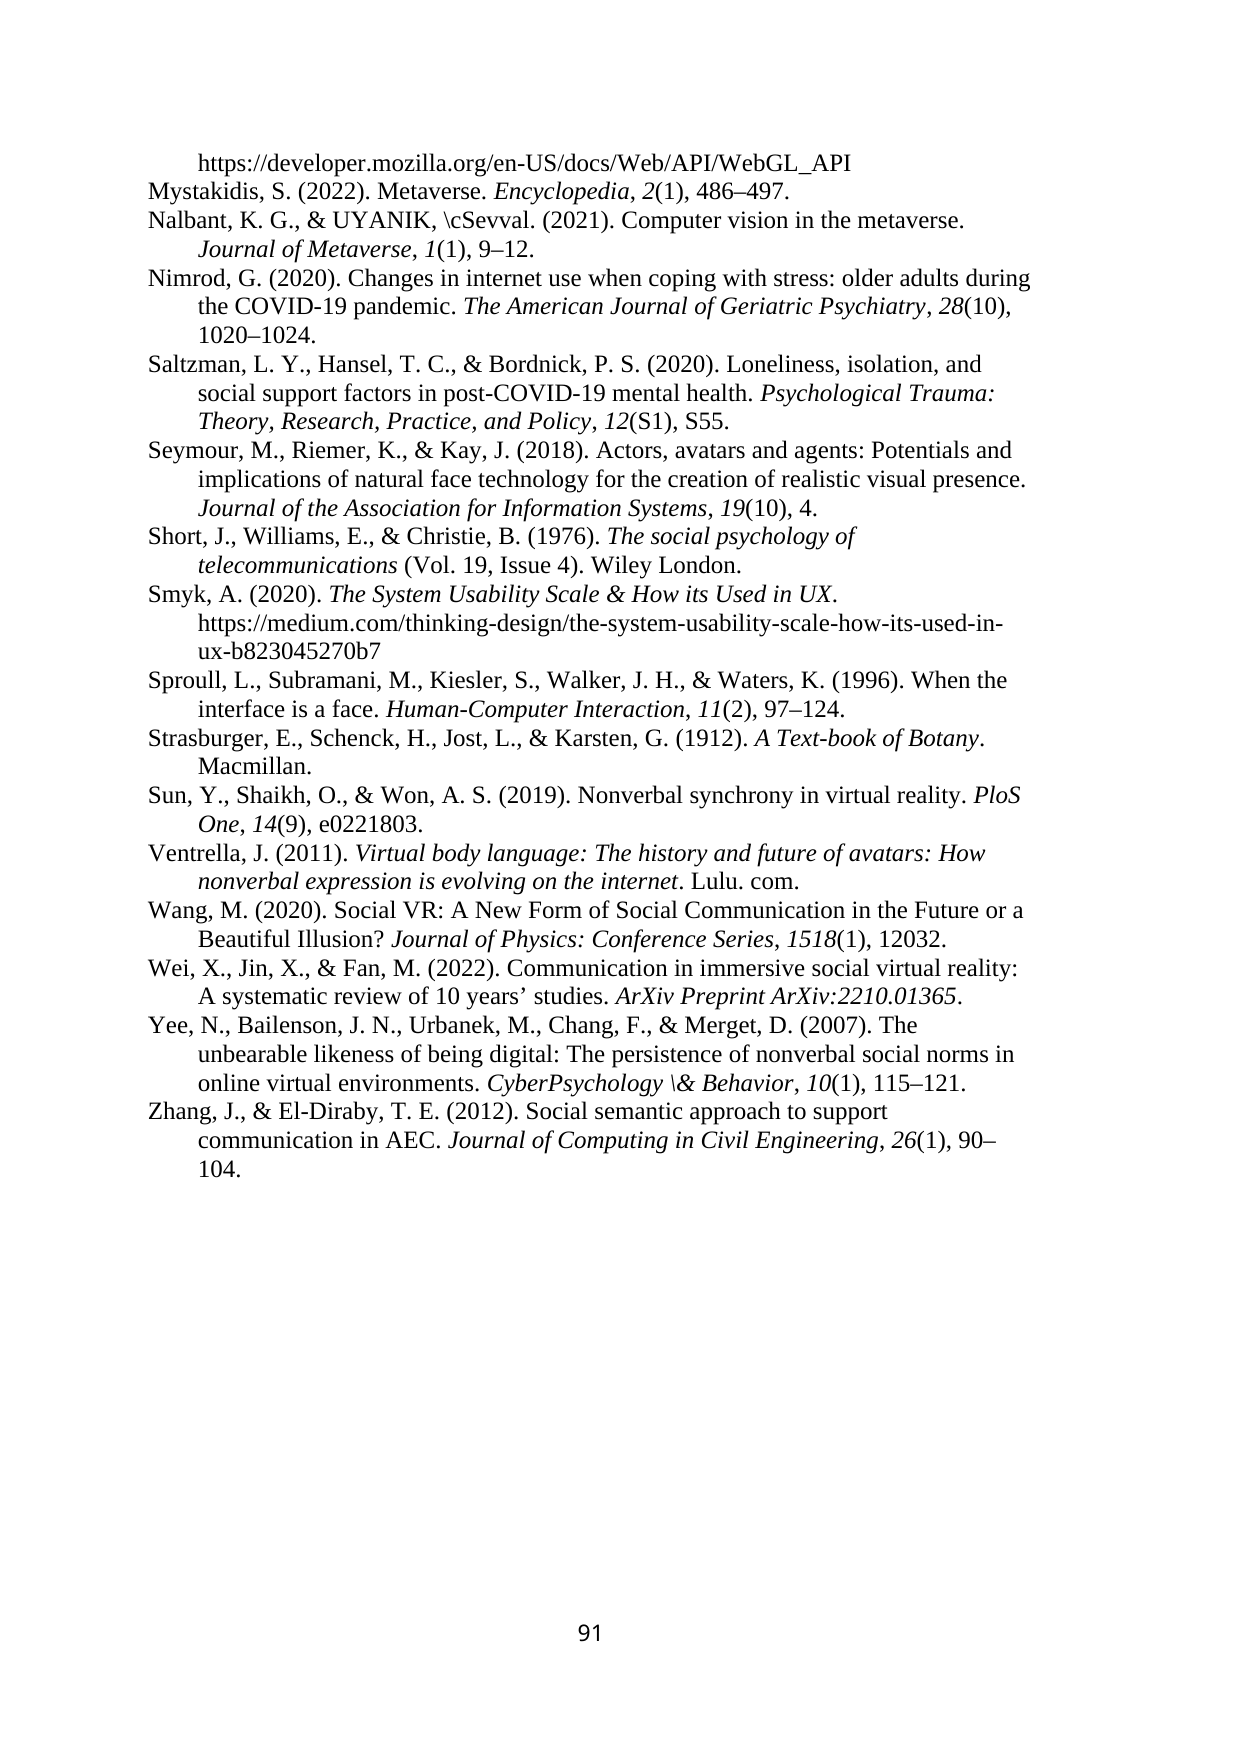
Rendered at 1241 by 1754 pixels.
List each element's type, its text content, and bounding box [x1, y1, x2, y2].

text Zhang, J., & El-Diraby, T. E. (2012). Social semantic approach to support communication in AEC. Journal of Computing in Civil Engineering, 26(1), 90–104. [148, 1096, 1033, 1183]
text Saltzman, L. Y., Hansel, T. C., & Bordnick, P. S. (2020). Loneliness, isolation, and social support factors in post-COVID-19 mental health. Psychological Trauma: Theory, Research, Practice, and Policy, 12(S1), S55. [148, 349, 1033, 435]
text Ventrella, J. (2011). Virtual body language: The history and future of avatars: How nonverbal expression is evolving on the internet. Lulu. com. [148, 838, 1033, 895]
text Sproull, L., Subramani, M., Kiesler, S., Walker, J. H., & Waters, K. (1996). When the interface is a face. Human-Computer Interaction, 11(2), 97–124. [148, 665, 1033, 723]
text Yee, N., Bailenson, J. N., Urbanek, M., Chang, F., & Merget, D. (2007). The unbearable likeness of being digital: The persistence of nonverbal social norms in online virtual environments. CyberPsychology \& Behavior, 10(1), 115–121. [148, 1010, 1033, 1096]
text Sun, Y., Shaikh, O., & Won, A. S. (2019). Nonverbal synchrony in virtual reality. PloS One, 14(9), e0221803. [148, 780, 1033, 838]
text Nimrod, G. (2020). Changes in internet use when coping with stress: older adults during the COVID-19 pandemic. The American Journal of Geriatric Psychiatry, 28(10), 1020–1024. [148, 263, 1033, 349]
text Wang, M. (2020). Social VR: A New Form of Social Communication in the Future or a Beautiful Illusion? Journal of Physics: Conference Series, 1518(1), 12032. [148, 895, 1033, 953]
text Strasburger, E., Schenck, H., Jost, L., & Karsten, G. (1912). A Text-book of Botany. Macmillan. [148, 723, 1033, 780]
text Short, J., Williams, E., & Christie, B. (1976). The social psychology of telecommunications (Vol. 19, Issue 4). Wiley London. [148, 521, 1033, 579]
text Wei, X., Jin, X., & Fan, M. (2022). Communication in immersive social virtual reality: A systematic review of 10 years’ studies. ArXiv Preprint ArXiv:2210.01365. [148, 953, 1033, 1010]
text Mystakidis, S. (2022). Metaverse. Encyclopedia, 2(1), 486–497. [148, 176, 1033, 205]
text Seymour, M., Riemer, K., & Kay, J. (2018). Actors, avatars and agents: Potentials and implications of natural face technology for the creation of realistic visual presence. Journal of the Association for Information Systems, 19(10), 4. [148, 435, 1033, 521]
text Nalbant, K. G., & UYANIK, \cSevval. (2021). Computer vision in the metaverse. Journal of Metaverse, 1(1), 9–12. [148, 205, 1033, 263]
text Smyk, A. (2020). The System Usability Scale & How its Used in UX. https://medium.com/thinking-design/the-system-usability-scale-how-its-used-in-ux-b823045270b7 [148, 579, 1033, 665]
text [148, 148, 1033, 176]
